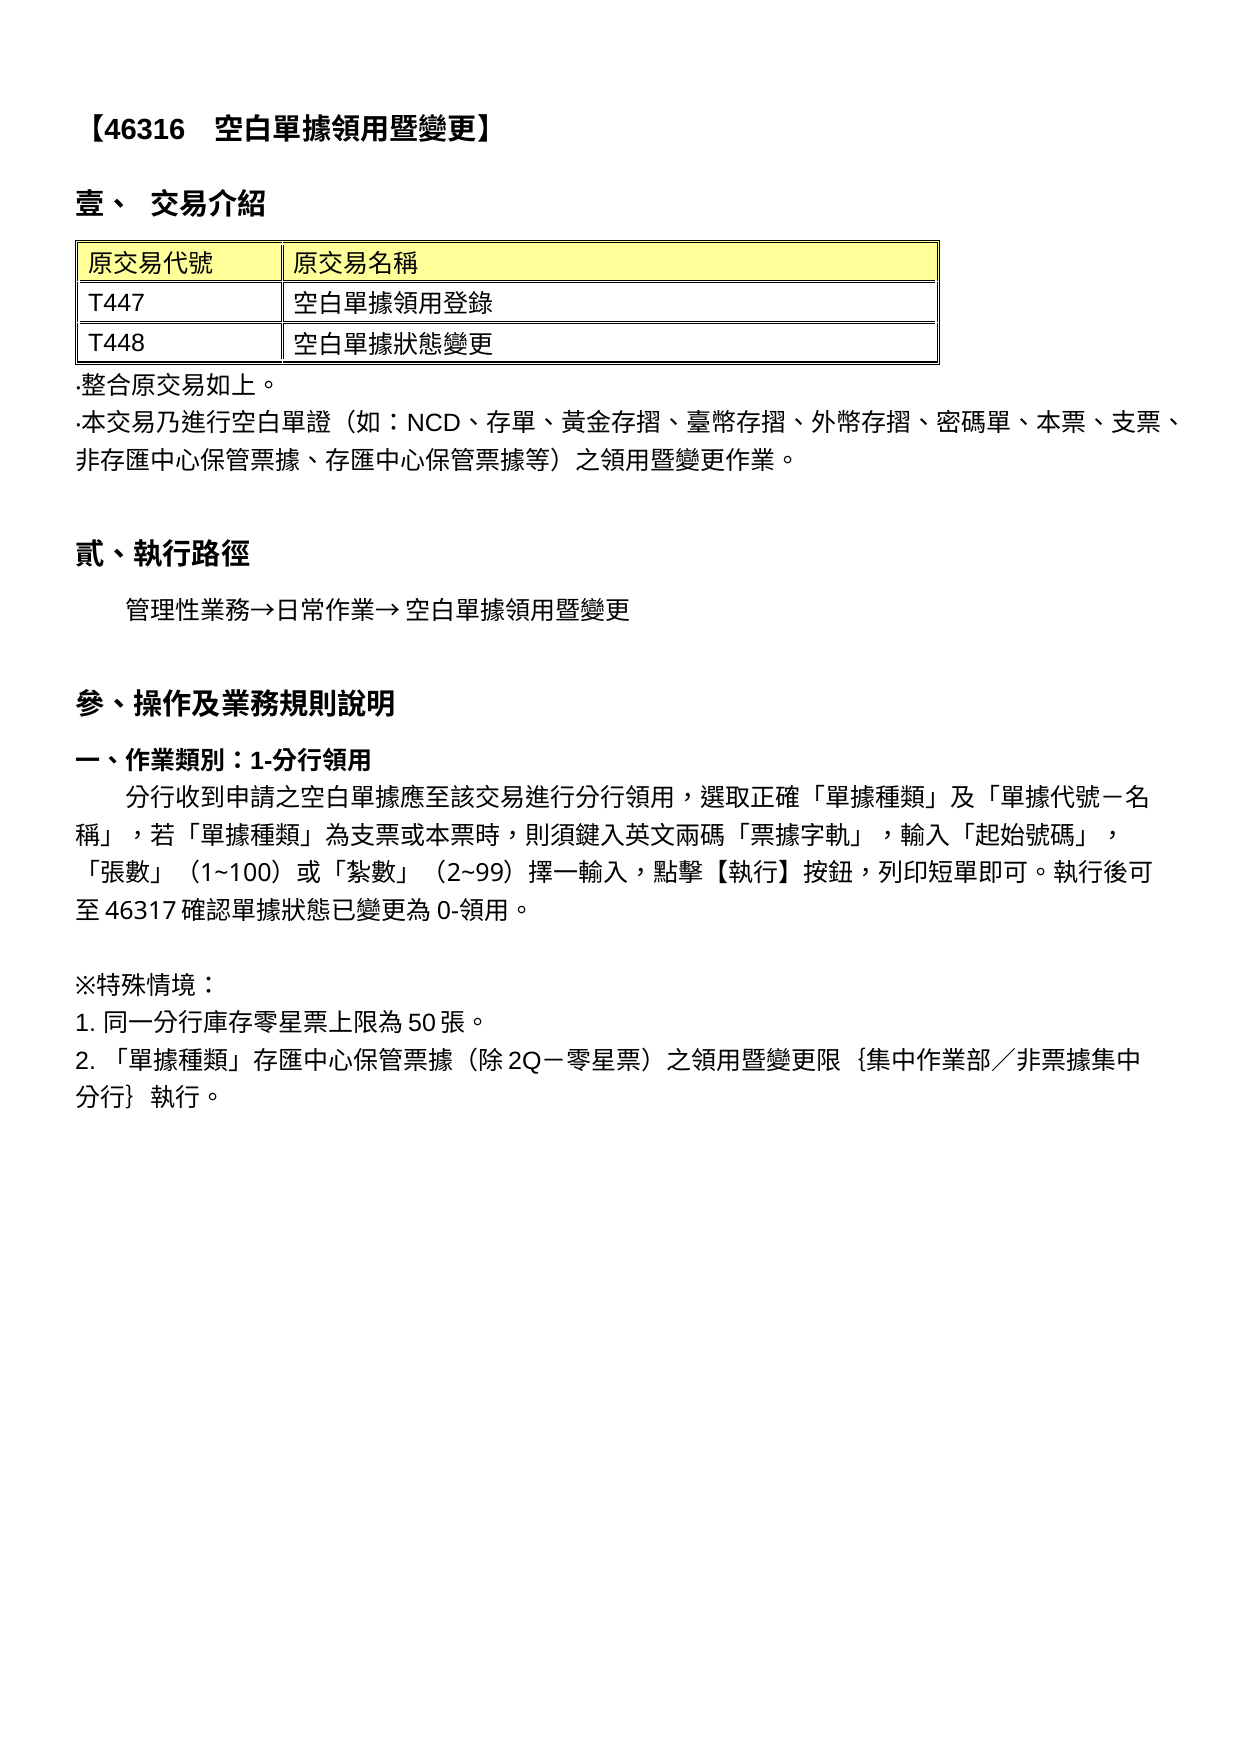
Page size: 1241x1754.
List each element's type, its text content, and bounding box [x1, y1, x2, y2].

table_cell 空白單據領用登錄 [283, 280, 939, 321]
table_cell 空白單據狀態變更 [283, 321, 937, 361]
table_header 原交易名稱 [283, 243, 937, 280]
text 分行收到申請之空白單據應至該交易進行分行領用，選取正確「單據種類」及「單據代號－名稱」，若「單據種類」為支票或本票時，則須鍵入英文兩碼「票據字軌」，輸入「起始號碼」，「張數」（1~100）或「紮數」（2~99）擇一輸入，點擊【執行】按鈕，列印短單即可。執行後可至46317確認單據狀態已變更為0-領用。 [75, 777, 1165, 927]
list 交易介紹 [75, 164, 1165, 239]
text 一、作業類別：1-分行領用 [75, 739, 1165, 777]
text ※特殊情境： [75, 964, 1165, 1002]
text 參、操作及業務規則說明 [75, 664, 1165, 739]
text 2. 「單據種類」存匯中心保管票據（除2Q－零星票）之領用暨變更限｛集中作業部／非票據集中分行｝執行。 [75, 1039, 1165, 1114]
table_cell T447 [77, 280, 282, 321]
table_header 原交易代號 [78, 243, 282, 280]
table_cell T448 [78, 321, 282, 361]
text ‧本交易乃進行空白單證（如：NCD、存單、黃金存摺、臺幣存摺、外幣存摺、密碼單、本票、支票、非存匯中心保管票據、存匯中心保管票據等）之領用暨變更作業。 [75, 402, 1165, 477]
text 1. 同一分行庫存零星票上限為50張。 [75, 1002, 1165, 1039]
text ‧整合原交易如上。 [75, 364, 1165, 402]
text 貳、執行路徑 [75, 514, 1165, 589]
text 【46316 空白單據領用暨變更】 [75, 89, 1165, 164]
list 管理性業務日常作業 空白單據領用暨變更 [125, 589, 1165, 627]
